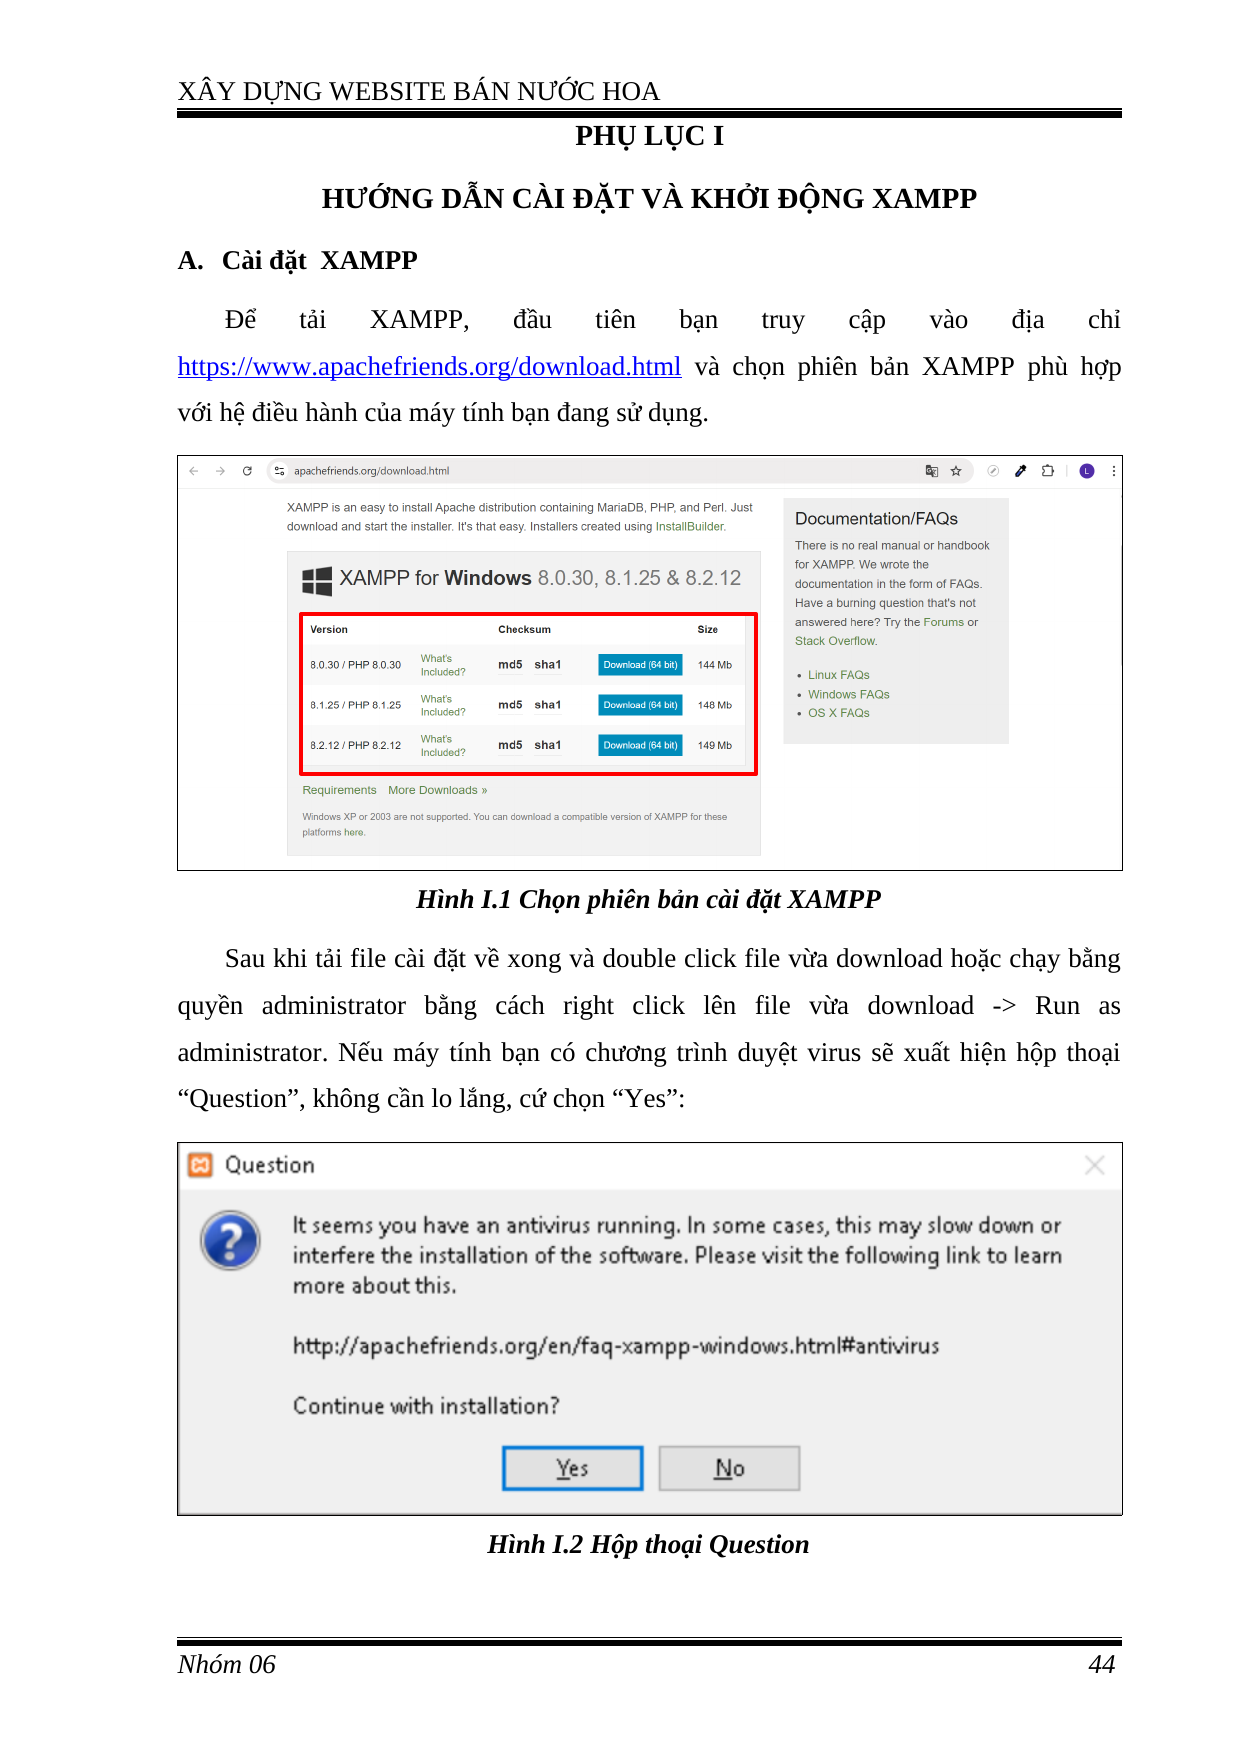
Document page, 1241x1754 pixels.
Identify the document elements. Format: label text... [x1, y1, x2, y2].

subtitle PHỤ LỤC I [177, 118, 1122, 152]
picture [178, 456, 1122, 870]
subtitle HƯỚNG DẪN CÀI ĐẶT VÀ KHỞI ĐỘNG XAMPP [177, 181, 1122, 214]
list Cài đặt XAMPP [177, 244, 1122, 275]
text Sau khi tải file cài đặt về xong và double click file vừa download hoặc chạy bằng quyền administrator bằng cách right click lên file vừa download -> Run as administrator. Nếu máy tính bạn có chương trình duyệt virus sẽ xuất hiện hộp thoại “Question”, không cần lo lắng, cứ chọn “Yes”: [177, 942, 1122, 1114]
text Hình I.2 Hộp thoại Question [177, 1528, 1122, 1559]
text Hình I.1 Chọn phiên bản cài đặt XAMPP [177, 883, 1122, 914]
text Để tải XAMPP, đầu tiên bạn truy cập vào địa chỉ https://www.apachefriends.org/download.html và chọn phiên bản XAMPP phù hợp với hệ điều hành của máy tính bạn đang sử dụng. [177, 303, 1122, 427]
picture [178, 1143, 1122, 1515]
